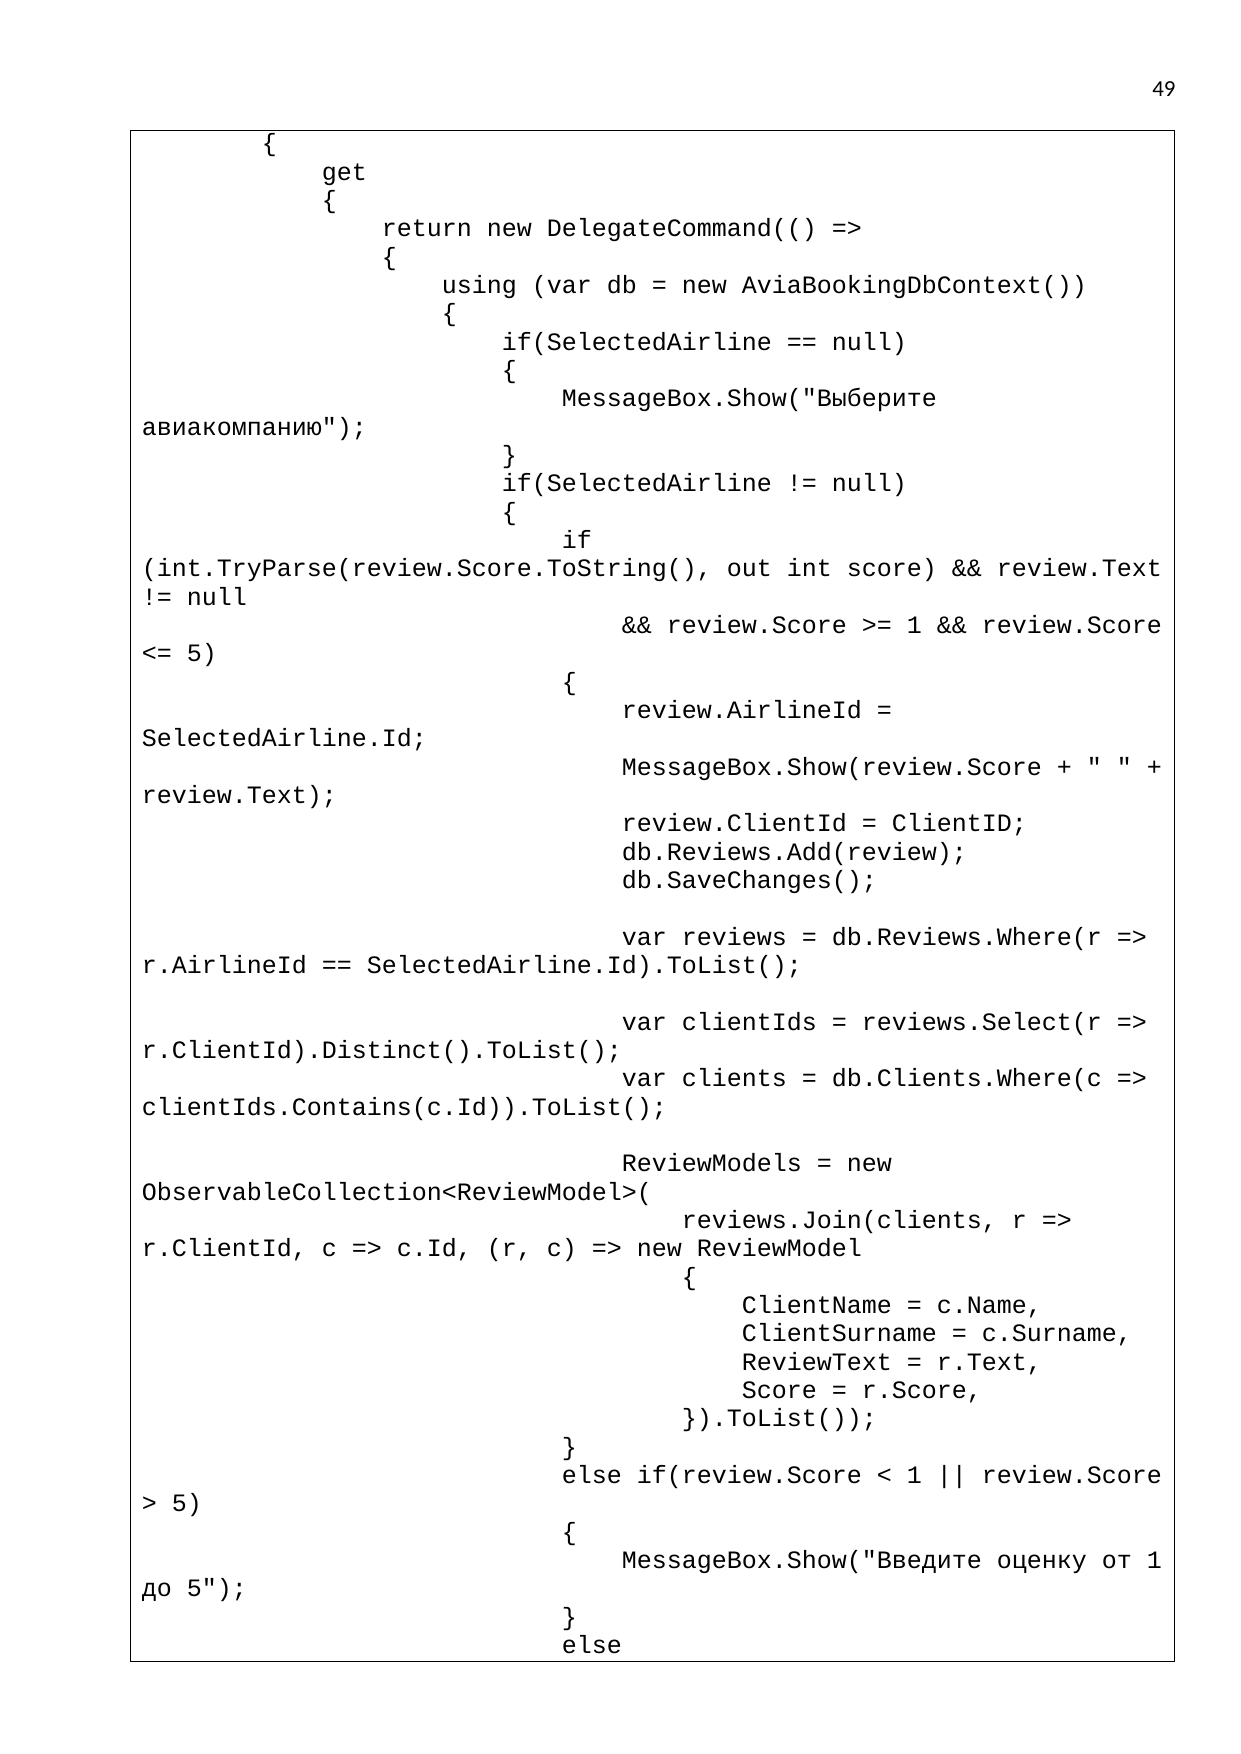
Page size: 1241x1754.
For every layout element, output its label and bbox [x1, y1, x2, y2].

table_header [131, 131, 1174, 1661]
